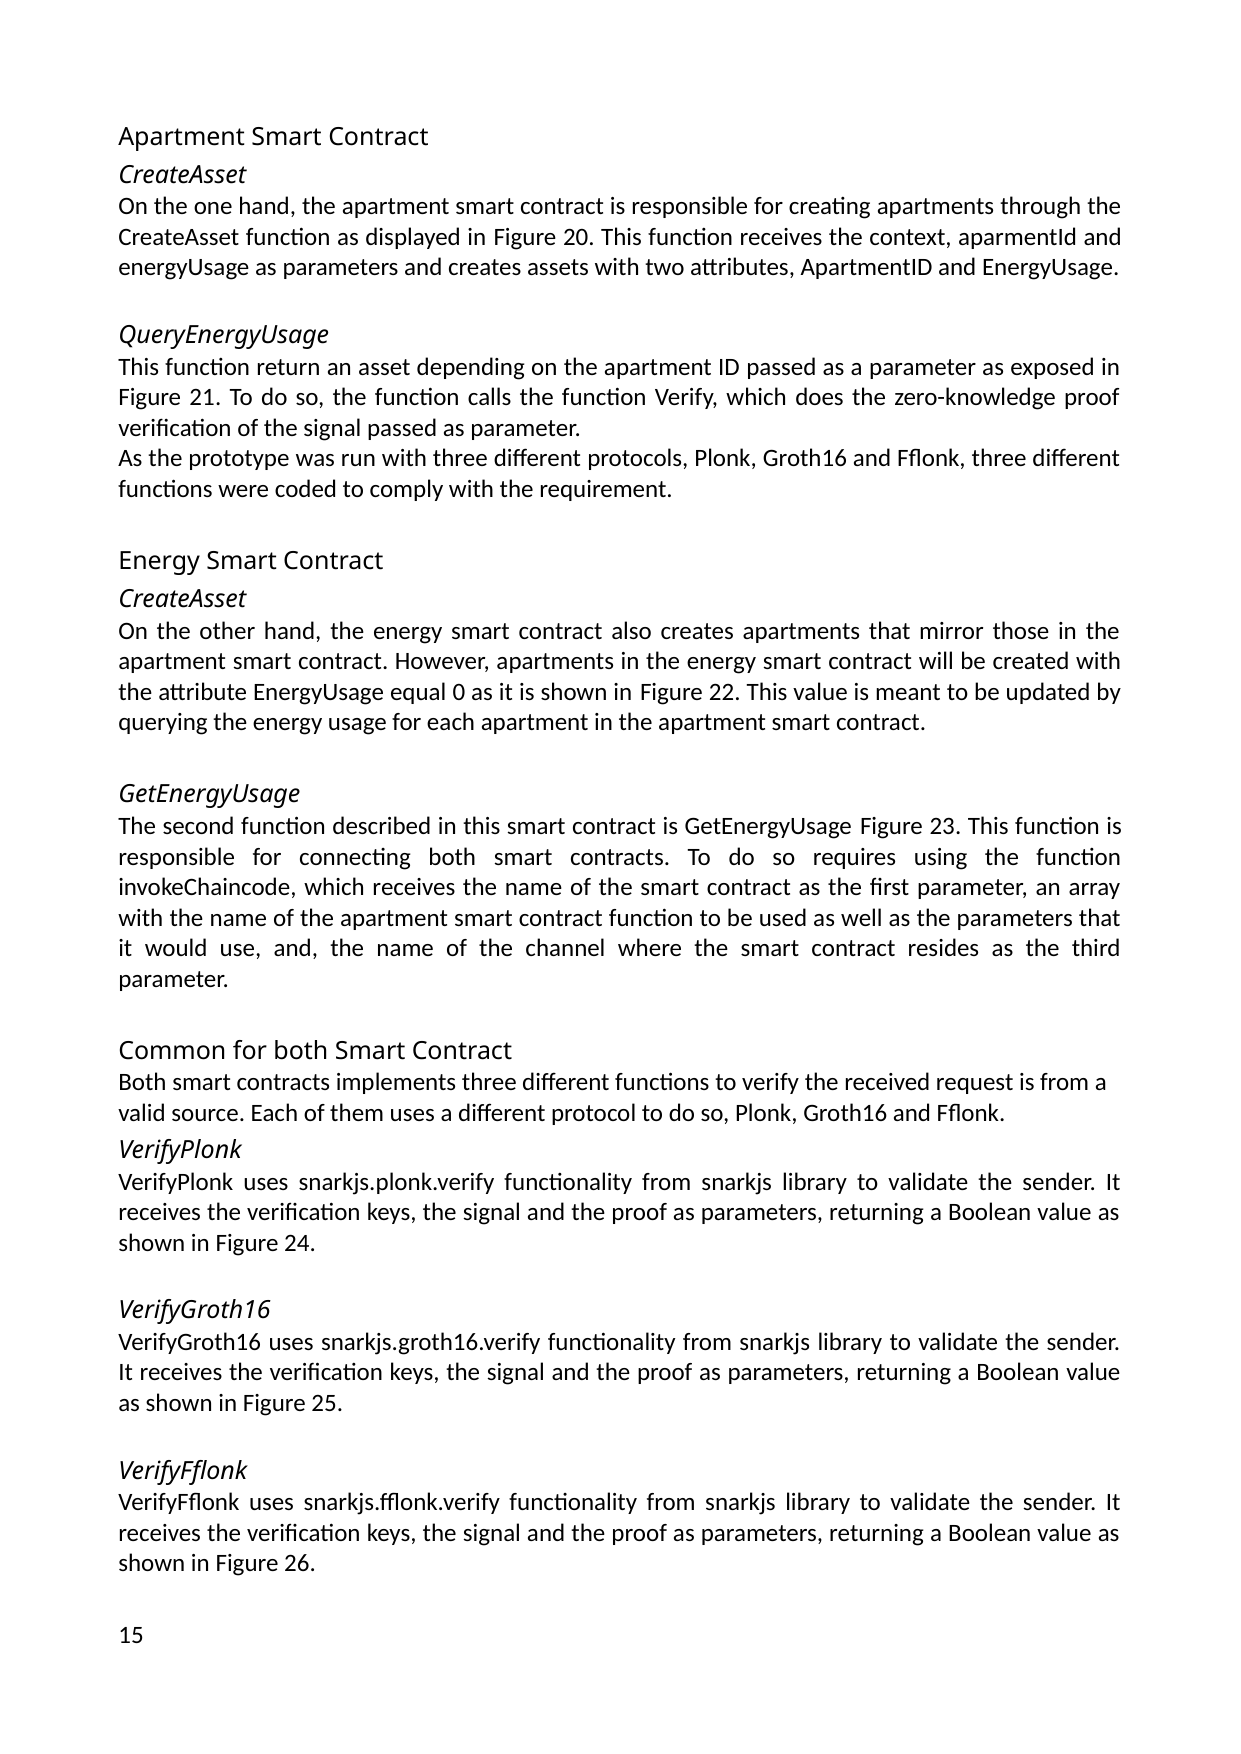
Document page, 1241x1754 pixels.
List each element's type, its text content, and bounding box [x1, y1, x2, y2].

subtitle CreateAsset [118, 581, 1122, 615]
subtitle CreateAsset [118, 156, 1122, 190]
text VerifyFflonk uses snarkjs.fflonk.verify functionality from snarkjs library to validate the sender. It receives the verification keys, the signal and the proof as parameters, returning a Boolean value as shown in Figure 26. [118, 1486, 1122, 1578]
subtitle VerifyFflonk [118, 1452, 1122, 1486]
subtitle Energy Smart Contract [118, 542, 1122, 577]
text On the one hand, the apartment smart contract is responsible for creating apartments through the CreateAsset function as displayed in Figure 20. This function receives the context, aparmentId and energyUsage as parameters and creates assets with two attributes, ApartmentID and EnergyUsage. [118, 190, 1122, 282]
subtitle VerifyPlonk [118, 1132, 1122, 1166]
text VerifyGroth16 uses snarkjs.groth16.verify functionality from snarkjs library to validate the sender. It receives the verification keys, the signal and the proof as parameters, returning a Boolean value as shown in Figure 25. [118, 1326, 1122, 1418]
text As the prototype was run with three different protocols, Plonk, Groth16 and Fflonk, three different functions were coded to comply with the requirement. [118, 442, 1122, 503]
text The second function described in this smart contract is GetEnergyUsage Figure 23. This function is responsible for connecting both smart contracts. To do so requires using the function invokeChaincode, which receives the name of the smart contract as the first parameter, an array with the name of the apartment smart contract function to be used as well as the parameters that it would use, and, the name of the channel where the smart contract resides as the third parameter. [118, 810, 1122, 993]
text VerifyPlonk uses snarkjs.plonk.verify functionality from snarkjs library to validate the sender. It receives the verification keys, the signal and the proof as parameters, returning a Boolean value as shown in Figure 24. [118, 1166, 1122, 1257]
subtitle GetEnergyUsage [118, 776, 1122, 810]
subtitle Common for both Smart Contract [118, 1032, 1122, 1066]
subtitle Apartment Smart Contract [118, 118, 1122, 152]
text This function return an asset depending on the apartment ID passed as a parameter as exposed in Figure 21. To do so, the function calls the function Verify, which does the zero-knowledge proof verification of the signal passed as parameter. [118, 351, 1122, 442]
text On the other hand, the energy smart contract also creates apartments that mirror those in the apartment smart contract. However, apartments in the energy smart contract will be created with the attribute EnergyUsage equal 0 as it is shown in Figure 22. This value is meant to be updated by querying the energy usage for each apartment in the apartment smart contract. [118, 615, 1122, 737]
subtitle QueryEnergyUsage [118, 317, 1122, 351]
text Both smart contracts implements three different functions to verify the received request is from a valid source. Each of them uses a different protocol to do so, Plonk, Groth16 and Fflonk. [118, 1066, 1122, 1127]
subtitle VerifyGroth16 [118, 1292, 1122, 1326]
